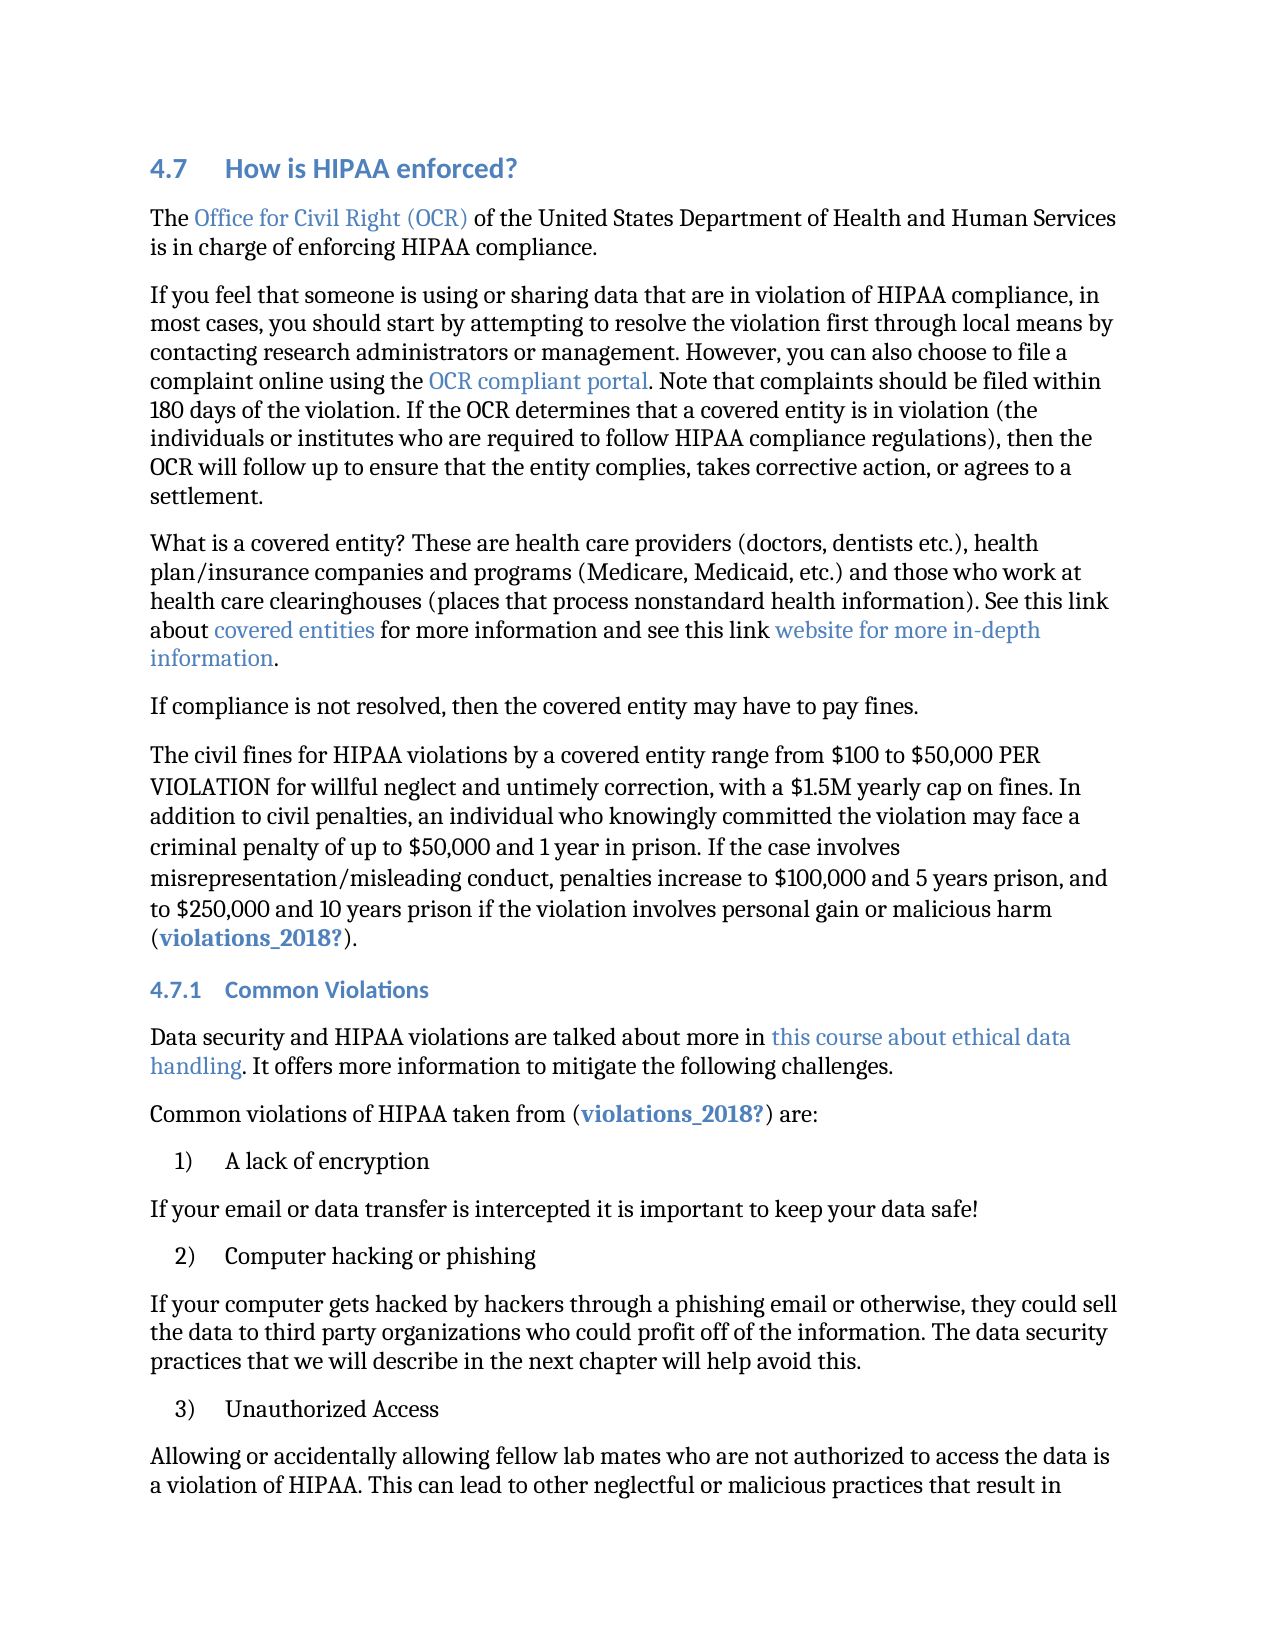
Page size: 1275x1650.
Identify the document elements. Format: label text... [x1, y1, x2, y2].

text If your computer gets hacked by hackers through a phishing email or otherwise, they could sell the data to third party organizations who could profit off of the information. The data security practices that we will describe in the next chapter will help avoid this. [150, 1289, 1125, 1376]
subtitle 4.7.1 Common Violations [150, 974, 1125, 1004]
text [150, 1442, 1125, 1499]
subtitle 4.7 How is HIPAA enforced? [150, 150, 1125, 186]
text The Office for Civil Right (OCR) of the United States Department of Health and Human Services is in charge of enforcing HIPAA compliance. [150, 204, 1125, 262]
text What is a covered entity? These are health care providers (doctors, dentists etc.), health plan/insurance companies and programs (Medicare, Medicaid, etc.) and those who work at health care clearinghouses (places that process nonstandard health information). See this link about covered entities for more information and see this link website for more in-depth information. [150, 529, 1125, 673]
list A lack of encryption [175, 1147, 1125, 1176]
list Unauthorized Access [175, 1394, 1125, 1423]
text If you feel that someone is using or sharing data that are in violation of HIPAA compliance, in most cases, you should start by attempting to resolve the violation first through local means by contacting research administrators or management. However, you can also choose to file a complaint online using the OCR compliant portal. Note that complaints should be filed within 180 days of the violation. If the OCR determines that a covered entity is in violation (the individuals or institutes who are required to follow HIPAA compliance regulations), then the OCR will follow up to ensure that the entity complies, takes corrective action, or agrees to a settlement. [150, 281, 1125, 511]
text If your email or data transfer is intercepted it is important to keep your data safe! [150, 1194, 1125, 1223]
text Common violations of HIPAA taken from (violations_2018?) are: [150, 1099, 1125, 1128]
text The civil fines for HIPAA violations by a covered entity range from $100 to $50,000 PER VIOLATION for willful neglect and untimely correction, with a $1.5M yearly cap on fines. In addition to civil penalties, an individual who knowingly committed the violation may face a criminal penalty of up to $50,000 and 1 year in prison. If the case involves misrepresentation/misleading conduct, penalties increase to $100,000 and 5 years prison, and to $250,000 and 10 years prison if the violation involves personal gain or malicious harm (violations_2018?). [150, 739, 1125, 953]
list Computer hacking or phishing [175, 1242, 1125, 1271]
text Data security and HIPAA violations are talked about more in this course about ethical data handling. It offers more information to mitigate the following challenges. [150, 1023, 1125, 1081]
text If compliance is not resolved, then the covered entity may have to pay fines. [150, 692, 1125, 721]
